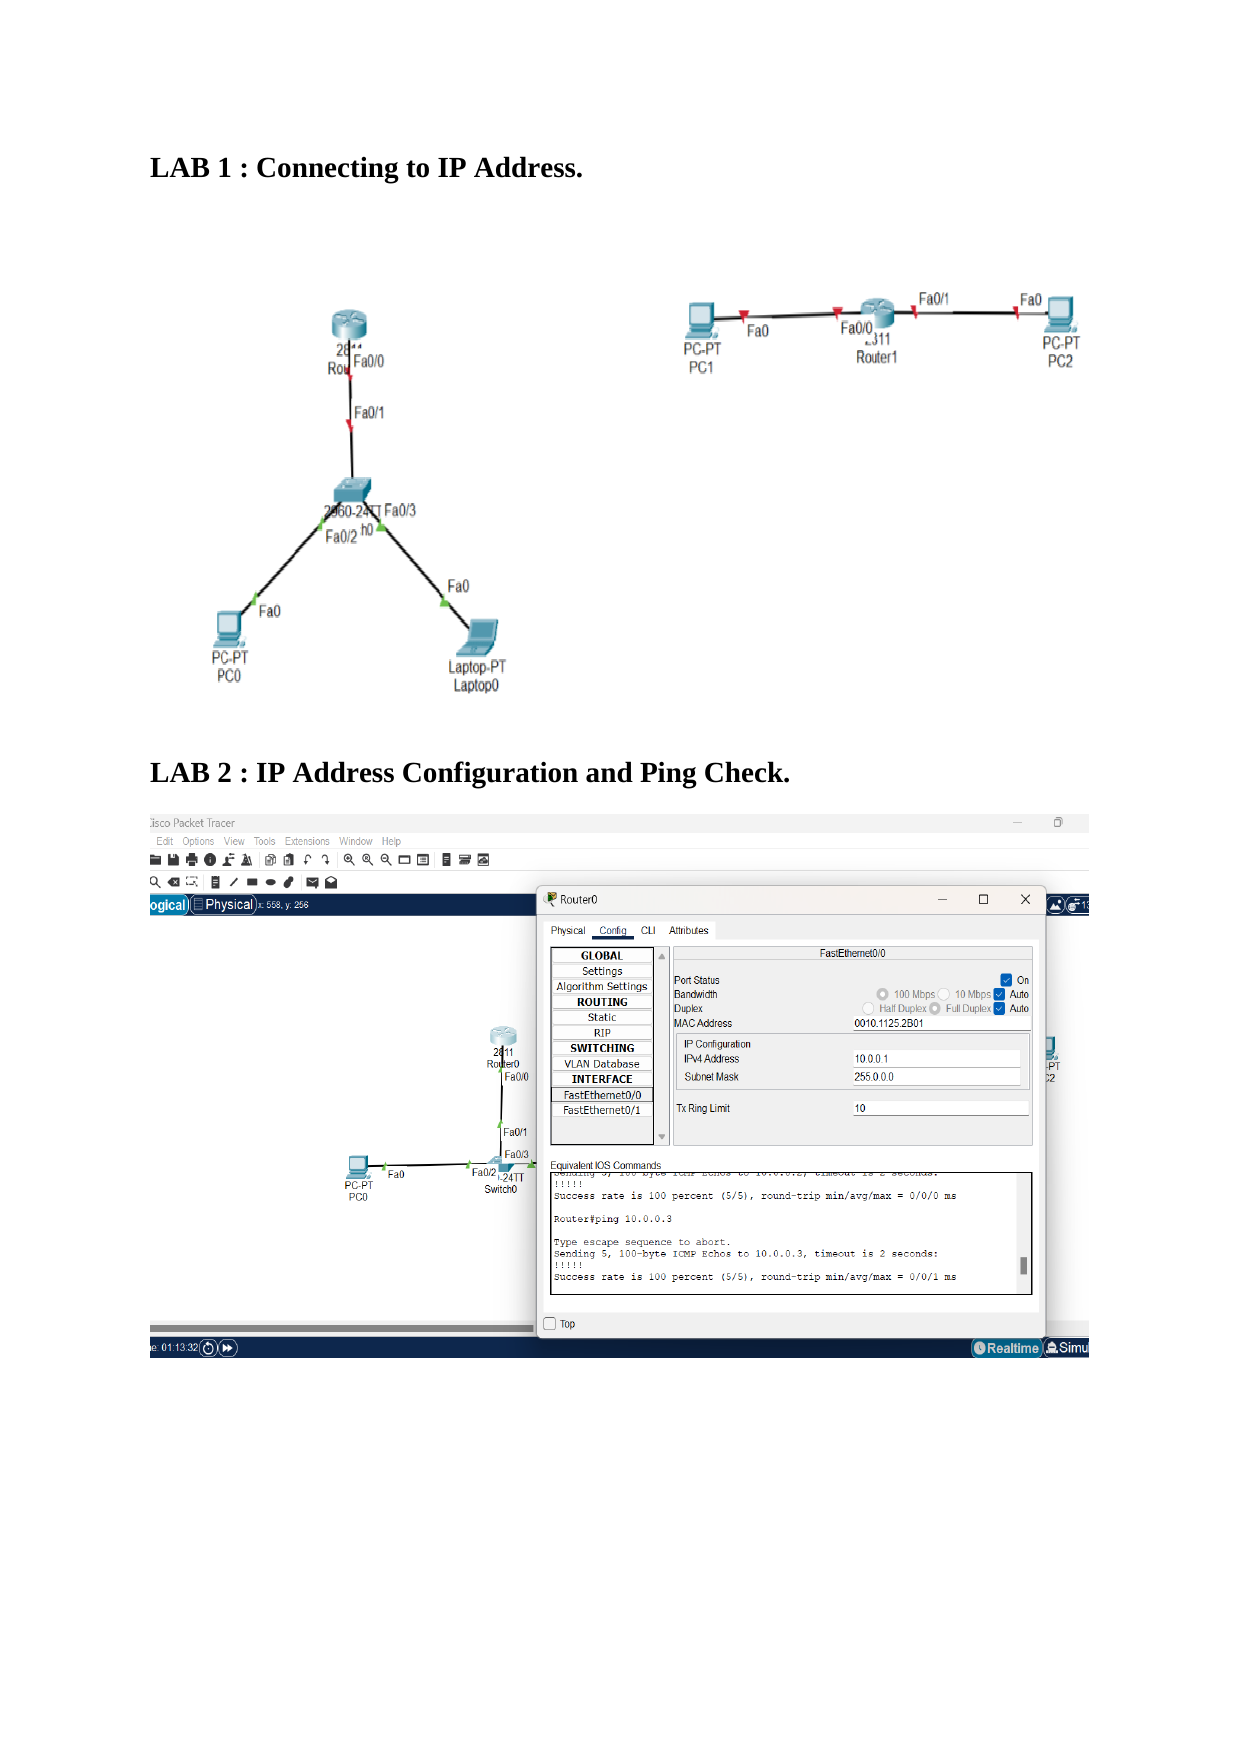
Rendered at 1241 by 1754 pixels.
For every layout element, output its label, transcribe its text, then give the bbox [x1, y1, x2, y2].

picture [975, 1342, 985, 1354]
picture [150, 814, 1089, 1358]
text LAB 1 : Connecting to IP Address. [150, 150, 1090, 183]
picture [150, 209, 1091, 730]
text LAB 2 : IP Address Configuration and Ping Check. [150, 755, 1090, 788]
picture [163, 900, 170, 909]
